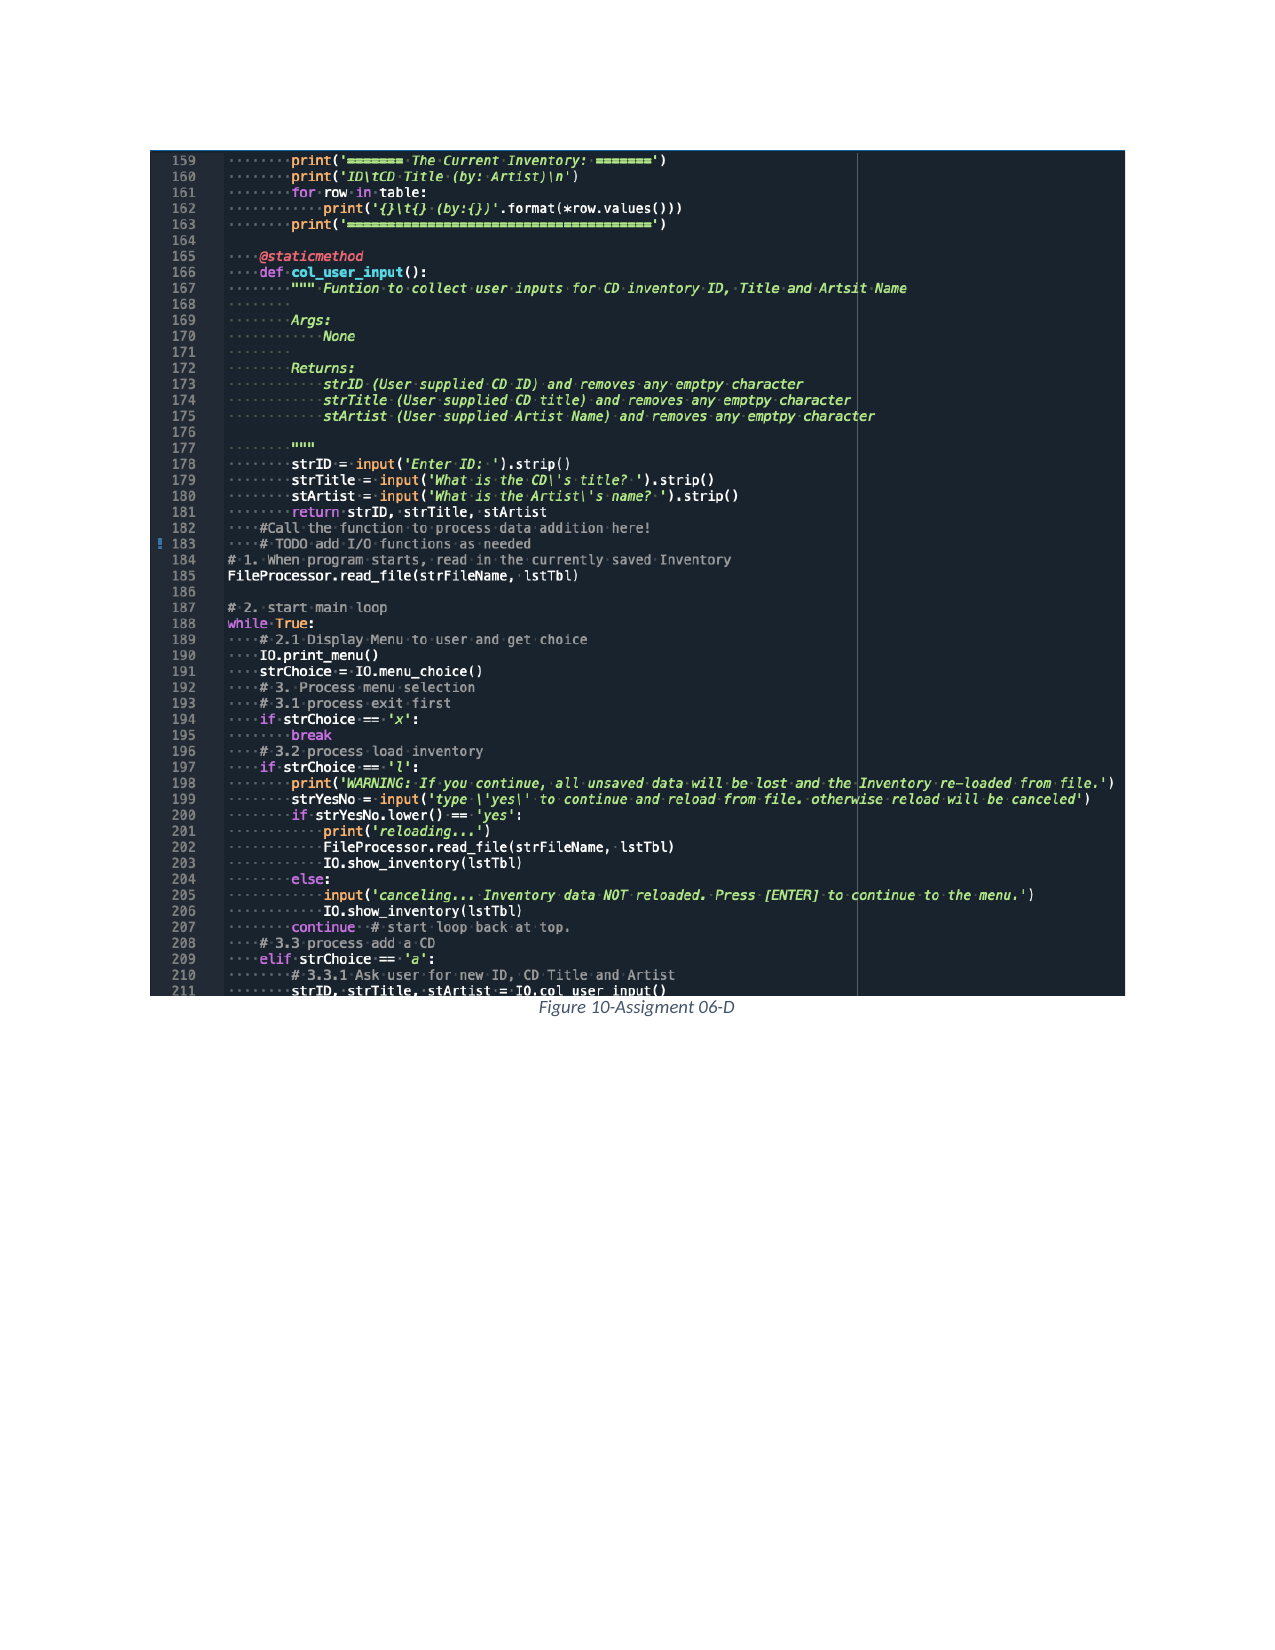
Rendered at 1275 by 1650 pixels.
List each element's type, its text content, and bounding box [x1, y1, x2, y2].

picture [150, 150, 1125, 996]
